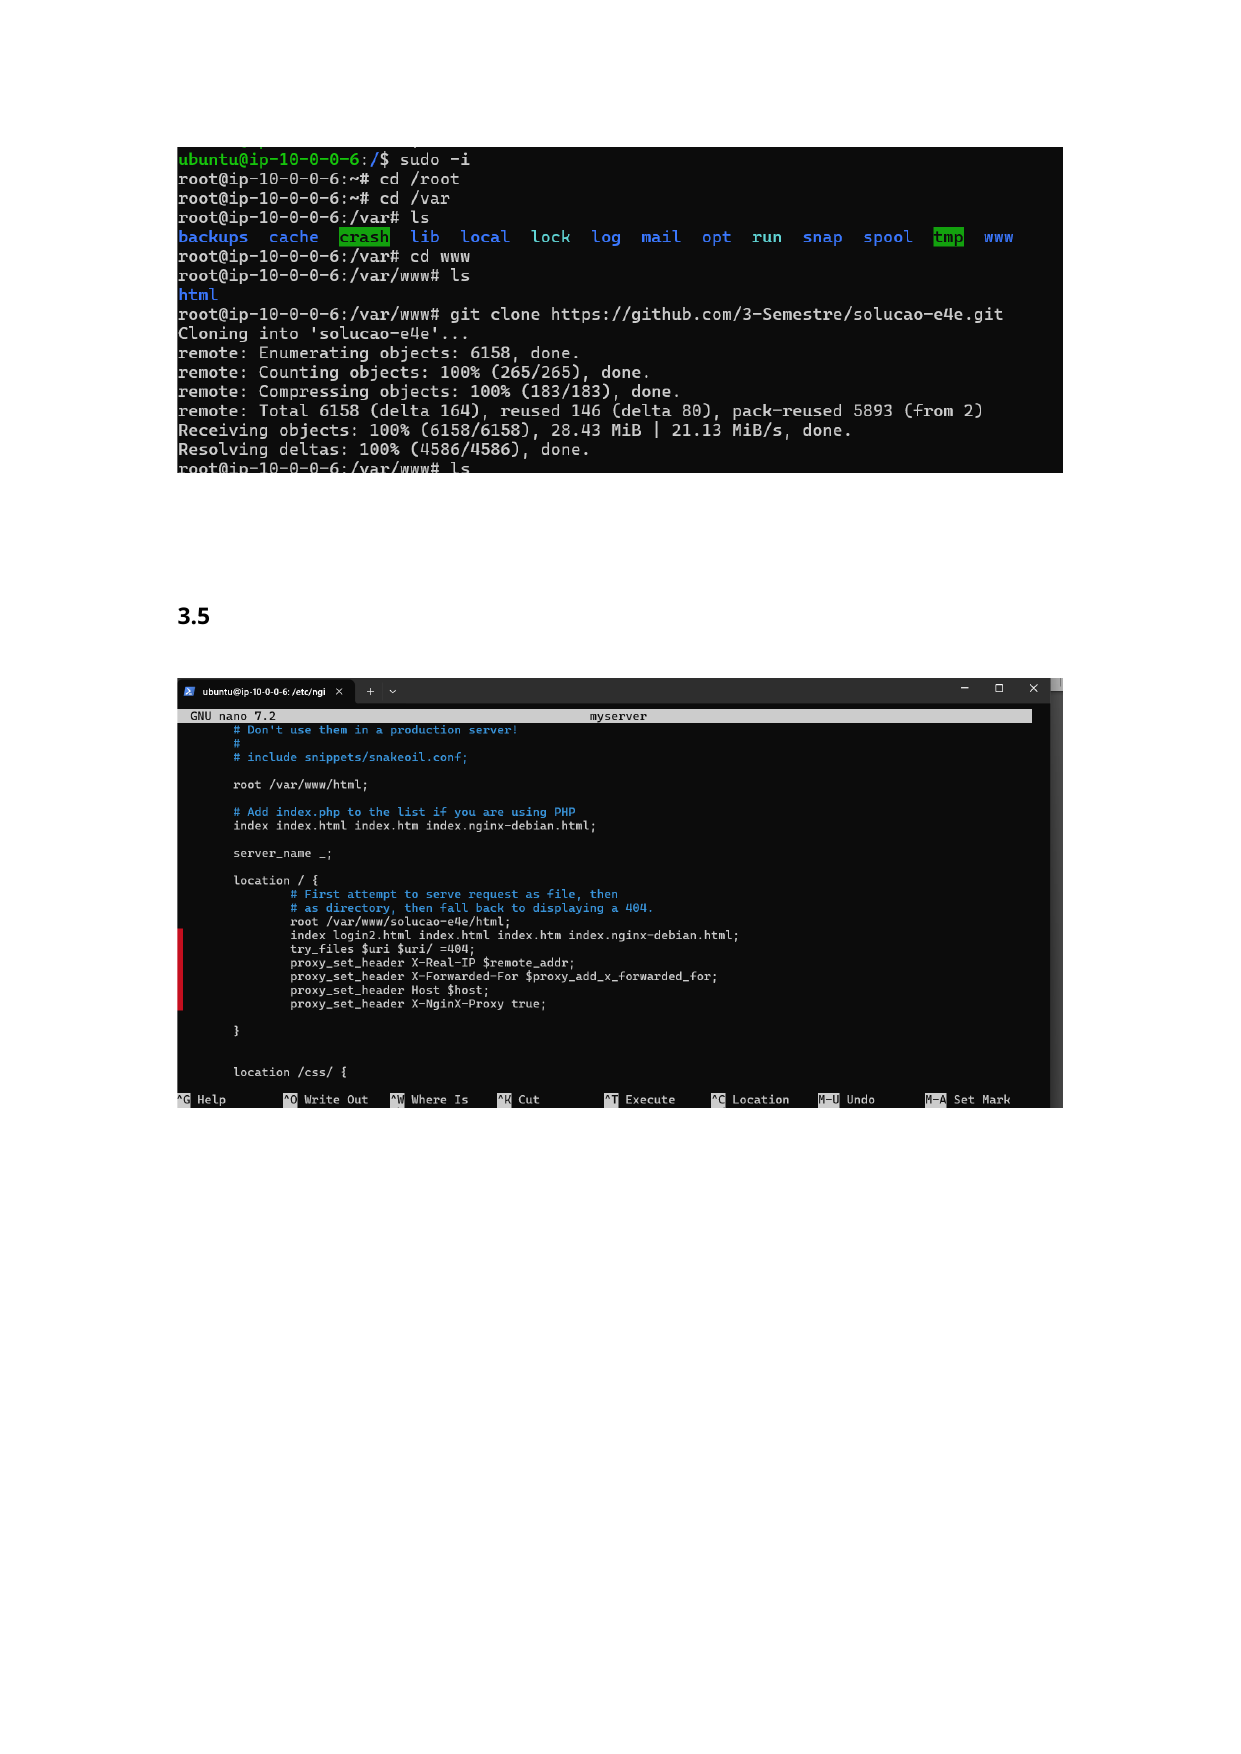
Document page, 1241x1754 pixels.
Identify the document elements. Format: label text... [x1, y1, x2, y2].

picture [177, 147, 1063, 473]
picture [177, 678, 1063, 1108]
text 3.5 [177, 600, 1063, 631]
